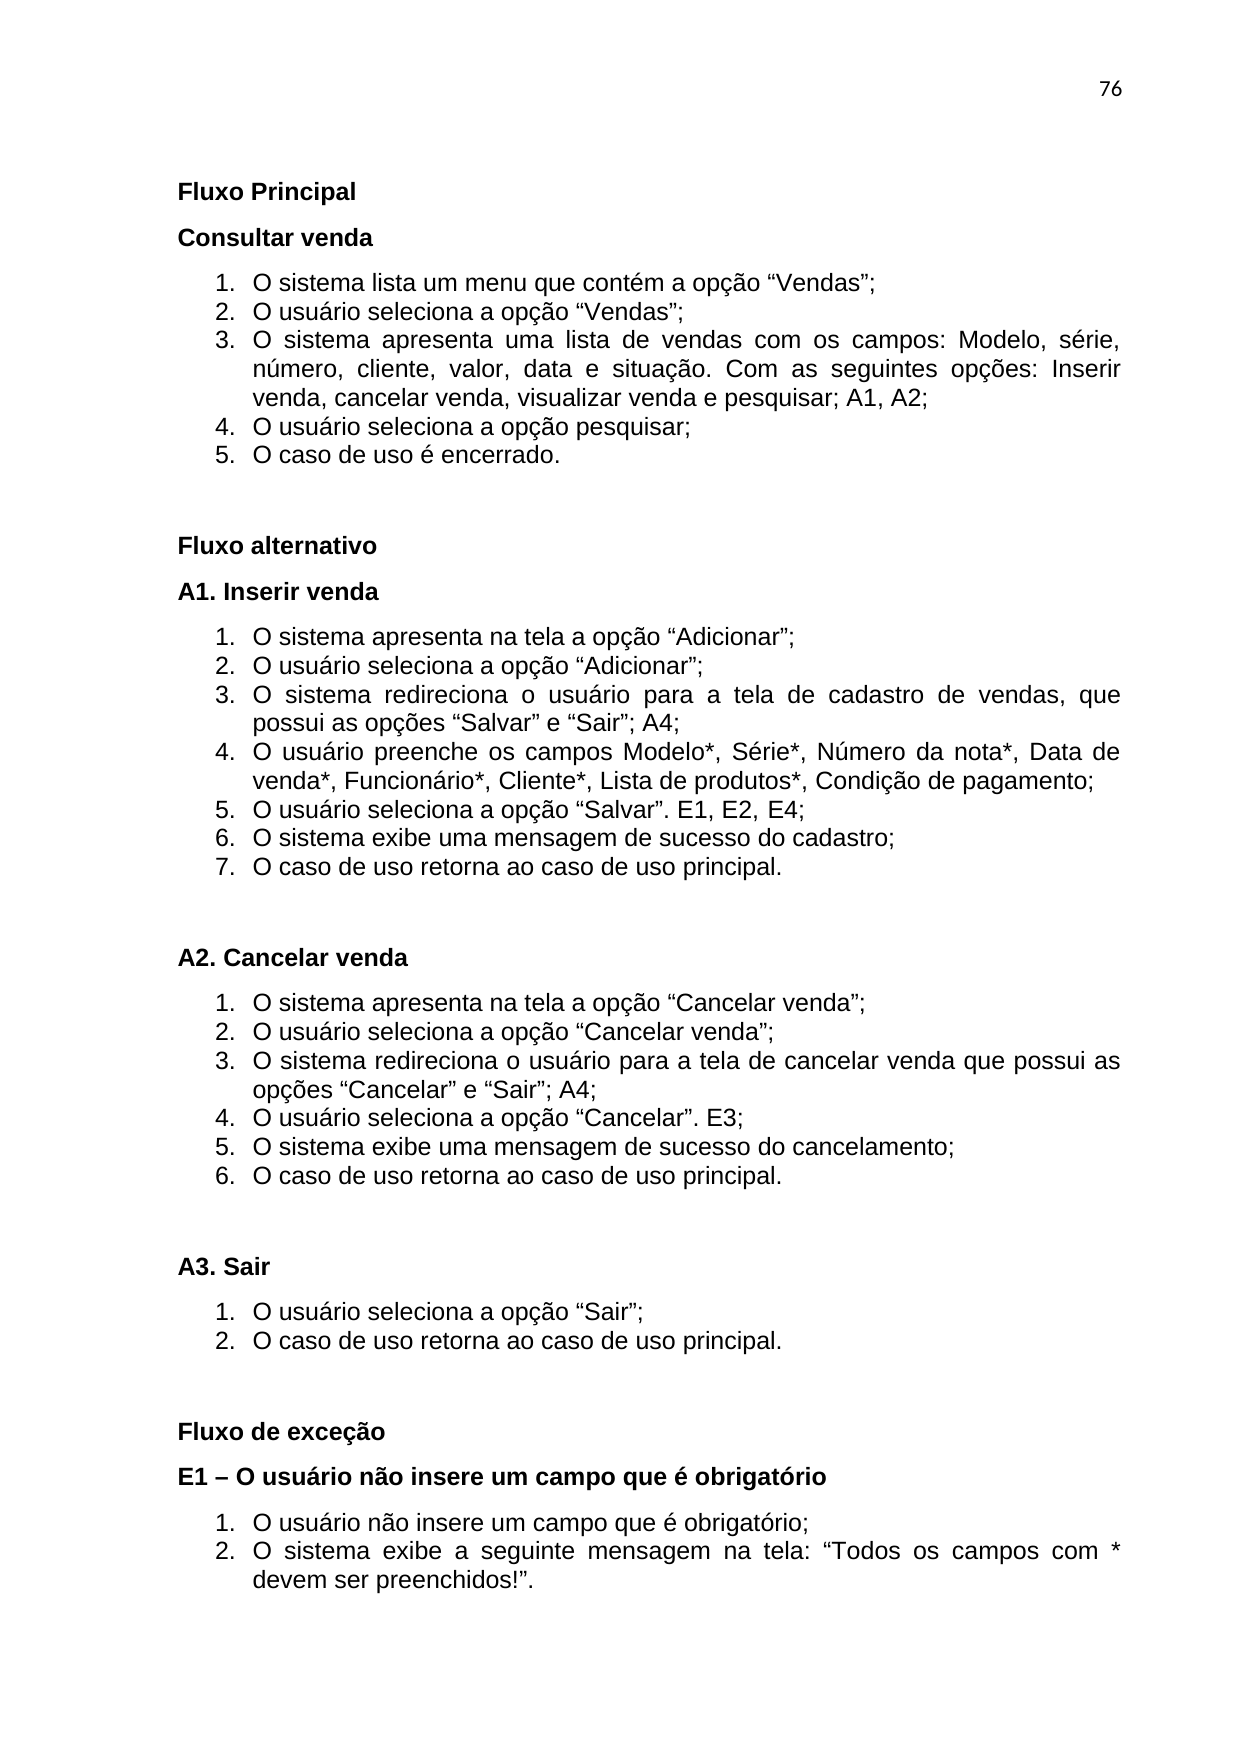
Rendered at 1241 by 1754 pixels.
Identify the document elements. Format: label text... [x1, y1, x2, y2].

list O usuário seleciona a opção pesquisar; [215, 412, 1122, 441]
text A1. Inserir venda [177, 577, 1122, 606]
list O sistema apresenta uma lista de vendas com os campos: Modelo, série, número, cliente, valor, data e situação. Com as seguintes opções: Inserir venda, cancelar venda, visualizar venda e pesquisar; A1, A2; [215, 326, 1122, 412]
list O sistema apresenta na tela a opção “Cancelar venda”; [215, 988, 1122, 1017]
text A2. Cancelar venda [177, 943, 1122, 972]
list O sistema redireciona o usuário para a tela de cancelar venda que possui as opções “Cancelar” e “Sair”; A4; [215, 1046, 1122, 1103]
list O sistema apresenta na tela a opção “Adicionar”; [215, 622, 1122, 651]
text E1 – O usuário não insere um campo que é obrigatório [177, 1462, 1122, 1491]
text Fluxo Principal [177, 177, 1122, 206]
text Fluxo de exceção [177, 1417, 1122, 1446]
list O caso de uso é encerrado. [215, 441, 1122, 469]
list O usuário seleciona a opção “Vendas”; [215, 297, 1122, 326]
list O usuário preenche os campos Modelo*, Série*, Número da nota*, Data de venda*, Funcionário*, Cliente*, Lista de produtos*, Condição de pagamento; [215, 737, 1122, 795]
list O sistema exibe uma mensagem de sucesso do cancelamento; [215, 1132, 1122, 1161]
text Fluxo alternativo [177, 531, 1122, 560]
list O usuário seleciona a opção “Sair”; [215, 1297, 1122, 1326]
list O usuário seleciona a opção “Adicionar”; [215, 651, 1122, 680]
list O sistema exibe a seguinte mensagem na tela: “Todos os campos com * devem ser preenchidos!”. [215, 1536, 1122, 1594]
list O sistema redireciona o usuário para a tela de cadastro de vendas, que possui as opções “Salvar” e “Sair”; A4; [215, 680, 1122, 737]
list O usuário não insere um campo que é obrigatório; [215, 1508, 1122, 1536]
list O caso de uso retorna ao caso de uso principal. [215, 1326, 1122, 1355]
text A3. Sair [177, 1252, 1122, 1281]
list O usuário seleciona a opção “Salvar”. E1, E2, E4; [215, 795, 1122, 823]
list O usuário seleciona a opção “Cancelar venda”; [215, 1017, 1122, 1046]
list O caso de uso retorna ao caso de uso principal. [215, 1161, 1122, 1190]
list O usuário seleciona a opção “Cancelar”. E3; [215, 1103, 1122, 1132]
list O sistema exibe uma mensagem de sucesso do cadastro; [215, 823, 1122, 852]
list O sistema lista um menu que contém a opção “Vendas”; [215, 268, 1122, 297]
text Consultar venda [177, 223, 1122, 251]
list O caso de uso retorna ao caso de uso principal. [215, 852, 1122, 881]
